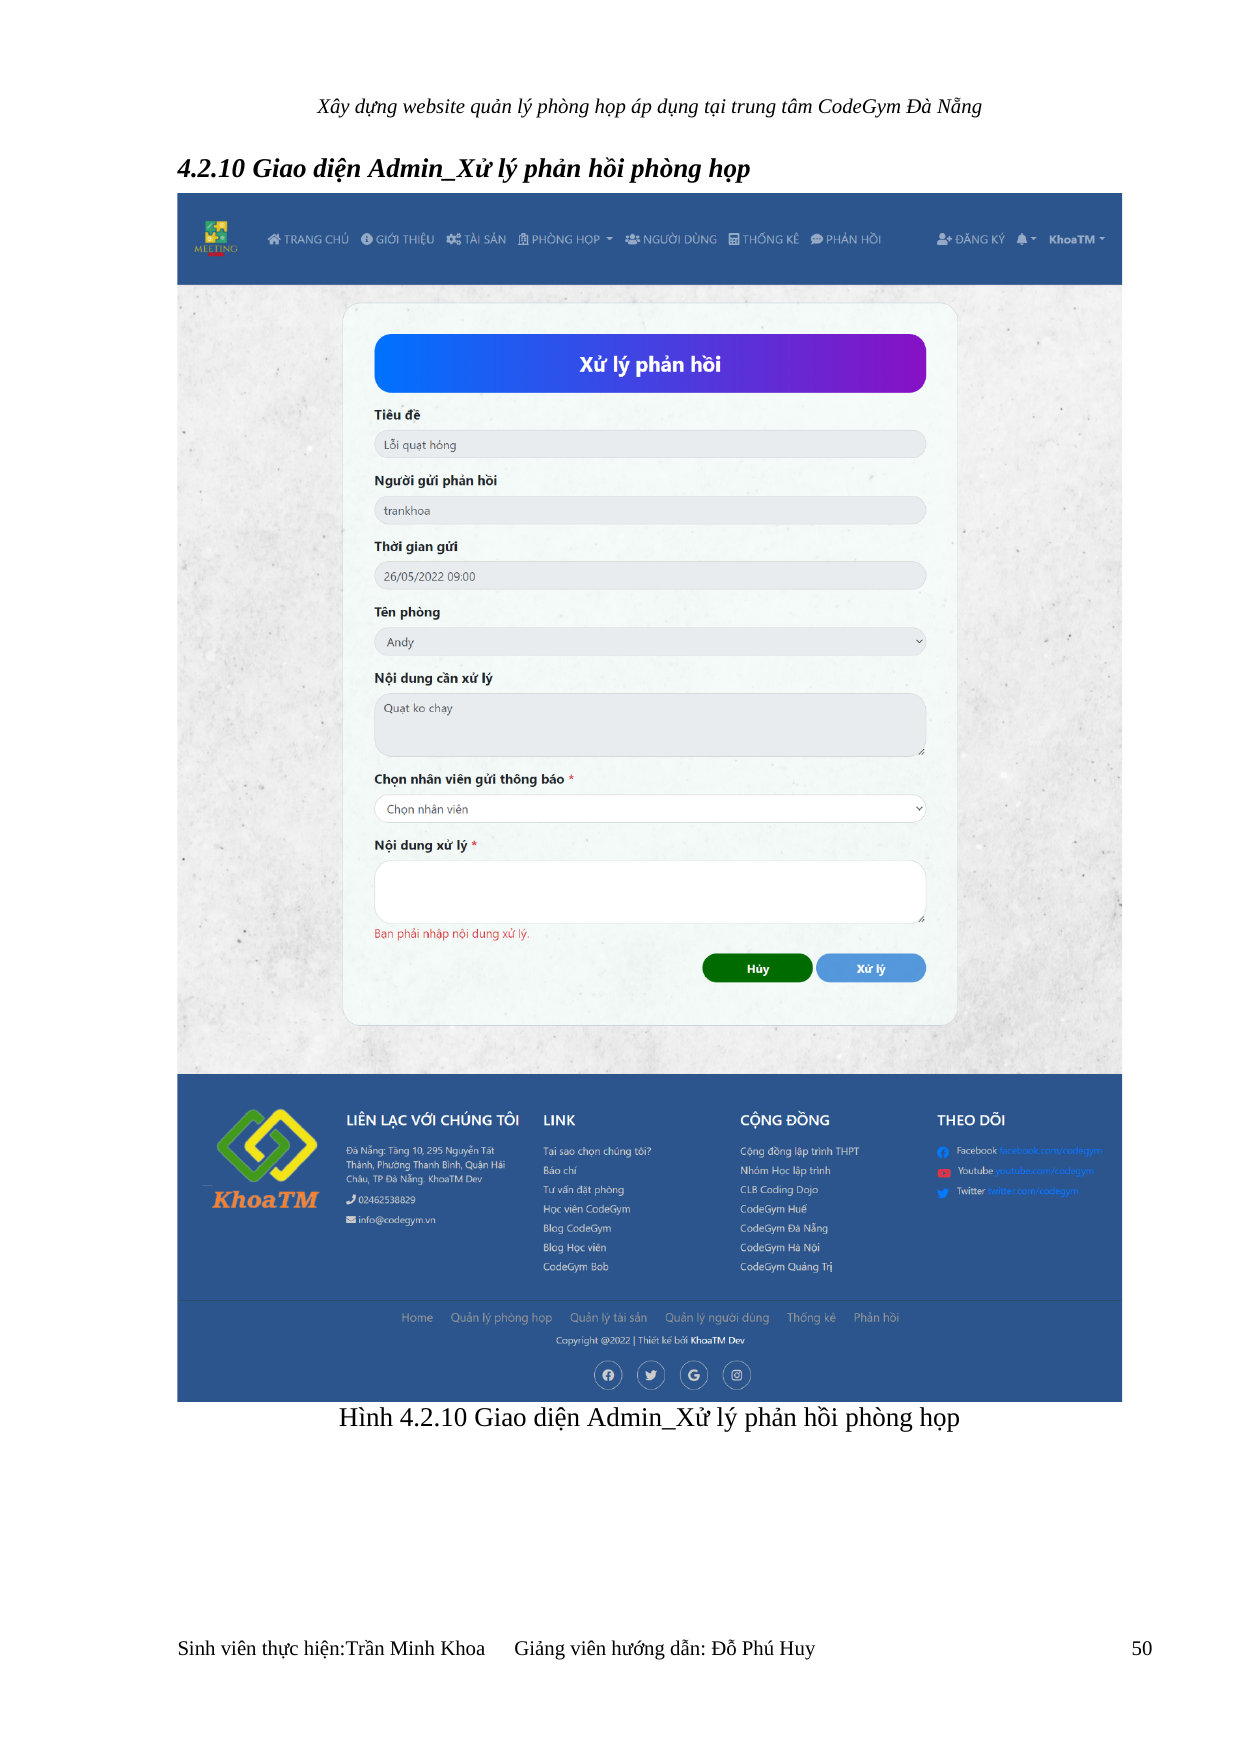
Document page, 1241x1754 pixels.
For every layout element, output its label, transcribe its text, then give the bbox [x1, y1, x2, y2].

text Hình 4.2.10 Giao diện Admin_Xử lý phản hồi phòng họp [177, 1402, 1122, 1432]
picture [177, 193, 1123, 1402]
list Giao diện Admin_Xử lý phản hồi phòng họp [177, 153, 1122, 184]
